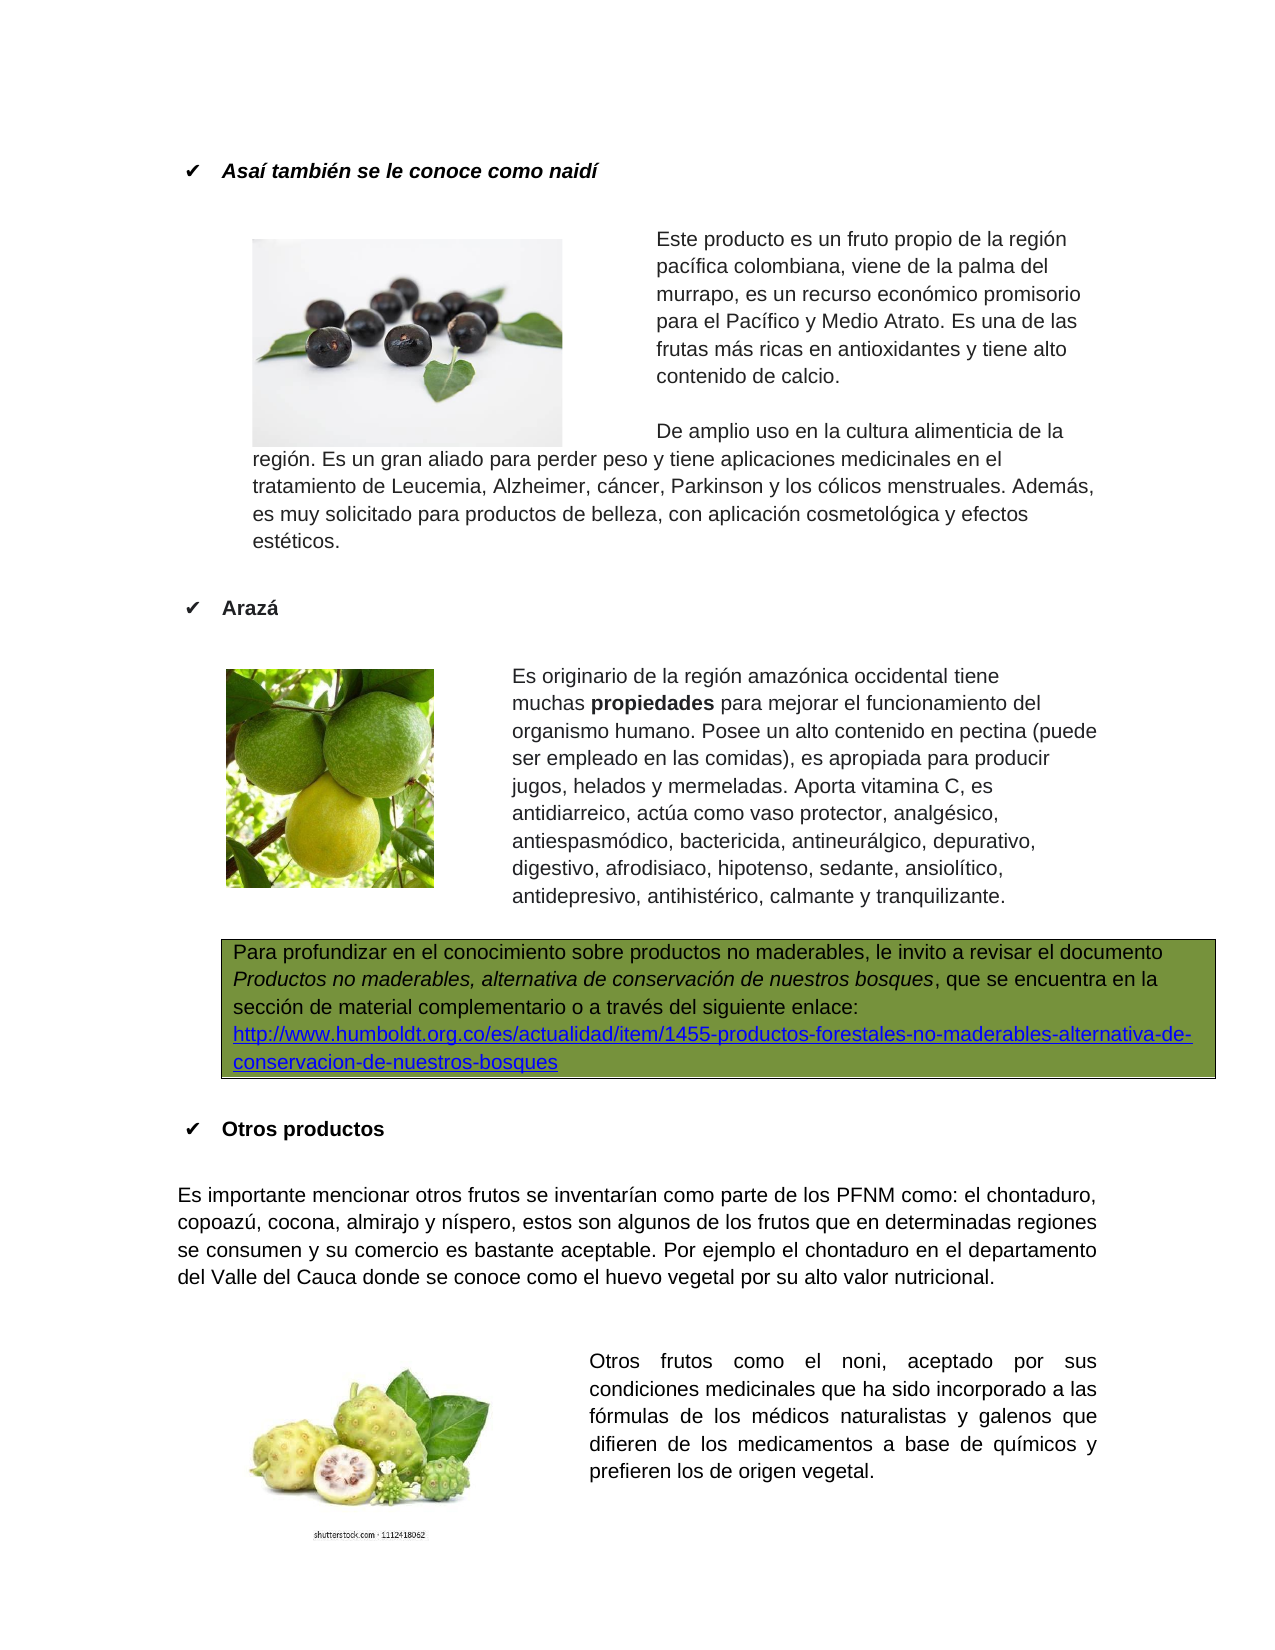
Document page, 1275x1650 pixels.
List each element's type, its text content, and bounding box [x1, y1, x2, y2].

list Asaí también se le conoce como naidí [184, 148, 1098, 190]
text Este producto es un fruto propio de la región pacífica colombiana, viene de la palma del murrapo, es un recurso económico promisorio para el Pacífico y Medio Atrato. Es una de las frutas más ricas en antioxidantes y tiene alto contenido de calcio. [252, 227, 1098, 388]
list Arazá [222, 584, 1098, 627]
picture [252, 239, 563, 447]
text Es originario de la región amazónica occidental tiene muchas propiedades para mejorar el funcionamiento del organismo humano. Posee un alto contenido en pectina (puede ser empleado en las comidas), es apropiada para producir jugos, helados y mermeladas. Aporta vitamina C, es antidiarreico, actúa como vaso protector, analgésico, antiespasmódico, bactericida, antineurálgico, depurativo, digestivo, afrodisiaco, hipotenso, sedante, ansiolítico, antidepresivo, antihistérico, calmante y tranquilizante. [236, 664, 1098, 908]
text Es importante mencionar otros frutos se inventarían como parte de los PFNM como: el chontaduro, copoazú, cocona, almirajo y níspero, estos son algunos de los frutos que en determinadas regiones se consumen y su comercio es bastante aceptable. Por ejemplo el chontaduro en el departamento del Valle del Cauca donde se conoce como el huevo vegetal por su alto valor nutricional. [177, 1183, 1098, 1289]
picture [226, 1337, 512, 1541]
table_header Para profundizar en el conocimiento sobre productos no maderables, le invito a revisar el documento Productos no maderables, alternativa de conservación de nuestros bosques, que se encuentra en la sección de material complementario o a través del siguiente enlace: http://www.humboldt.org.co/es/actualidad/item/1455-productos-forestales-no-maderables-alternativa-de-conservacion-de-nuestros-bosques [222, 940, 1215, 1077]
text De amplio uso en la cultura alimenticia de la región. Es un gran aliado para perder peso y tiene aplicaciones medicinales en el tratamiento de Leucemia, Alzheimer, cáncer, Parkinson y los cólicos menstruales. Además, es muy solicitado para productos de belleza, con aplicación cosmetológica y efectos estéticos. [252, 419, 1098, 553]
list Otros productos [184, 1106, 1098, 1149]
text Otros frutos como el noni, aceptado por sus condiciones medicinales que ha sido incorporado a las fórmulas de los médicos naturalistas y galenos que difieren de los medicamentos a base de químicos y prefieren los de origen vegetal. [512, 1349, 1098, 1483]
picture [226, 669, 434, 888]
